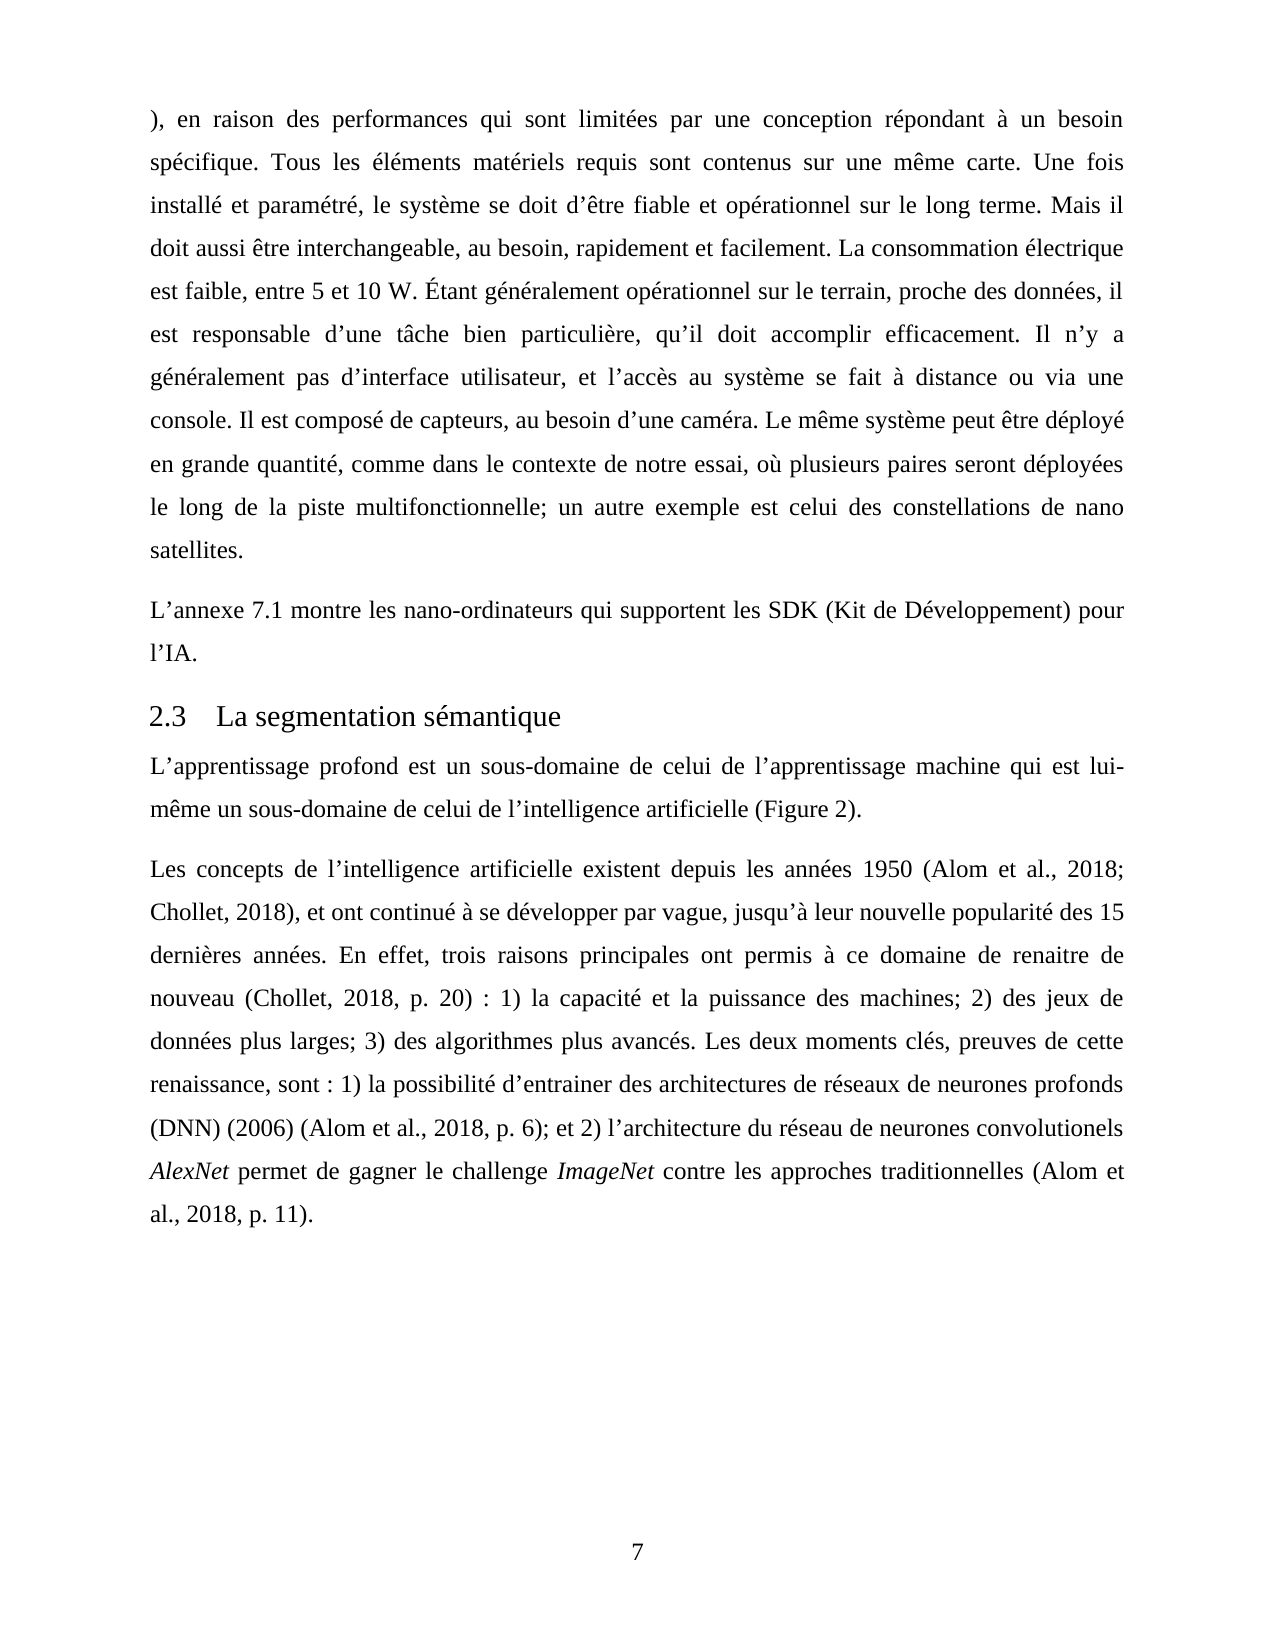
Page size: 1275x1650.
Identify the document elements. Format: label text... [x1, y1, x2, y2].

subtitle La segmentation sémantique [148, 698, 1125, 732]
text L’apprentissage profond est un sous-domaine de celui de l’apprentissage machine qui est lui-même un sous-domaine de celui de l’intelligence artificielle (Figure 2). [150, 751, 1125, 823]
text L’annexe 7.1 montre les nano-ordinateurs qui supportent les SDK (Kit de Développement) pour l’IA. [150, 595, 1125, 667]
text Les concepts de l’intelligence artificielle existent depuis les années 1950 (Alom et al., 2018; Chollet, 2018), et ont continué à se développer par vague, jusqu’à leur nouvelle popularité des 15 dernières années. En effet, trois raisons principales ont permis à ce domaine de renaitre de nouveau (Chollet, 2018, p. 20) : 1) la capacité et la puissance des machines; 2) des jeux de données plus larges; 3) des algorithmes plus avancés. Les deux moments clés, preuves de cette renaissance, sont : 1) la possibilité d’entrainer des architectures de réseaux de neurones profonds (DNN) (2006) (Alom et al., 2018, p. 6); et 2) l’architecture du réseau de neurones convolutionels AlexNet permet de gagner le challenge ImageNet contre les approches traditionnelles (Alom et al., 2018, p. 11). [150, 854, 1125, 1228]
text Tableau 3), en raison des performances qui sont limitées par une conception répondant à un besoin spécifique. Tous les éléments matériels requis sont contenus sur une même carte. Une fois installé et paramétré, le système se doit d’être fiable et opérationnel sur le long terme. Mais il doit aussi être interchangeable, au besoin, rapidement et facilement. La consommation électrique est faible, entre 5 et 10 W. Étant généralement opérationnel sur le terrain, proche des données, il est responsable d’une tâche bien particulière, qu’il doit accomplir efficacement. Il n’y a généralement pas d’interface utilisateur, et l’accès au système se fait à distance ou via une console. Il est composé de capteurs, au besoin d’une caméra. Le même système peut être déployé en grande quantité, comme dans le contexte de notre essai, où plusieurs paires seront déployées le long de la piste multifonctionnelle; un autre exemple est celui des constellations de nano satellites. [150, 104, 1125, 564]
